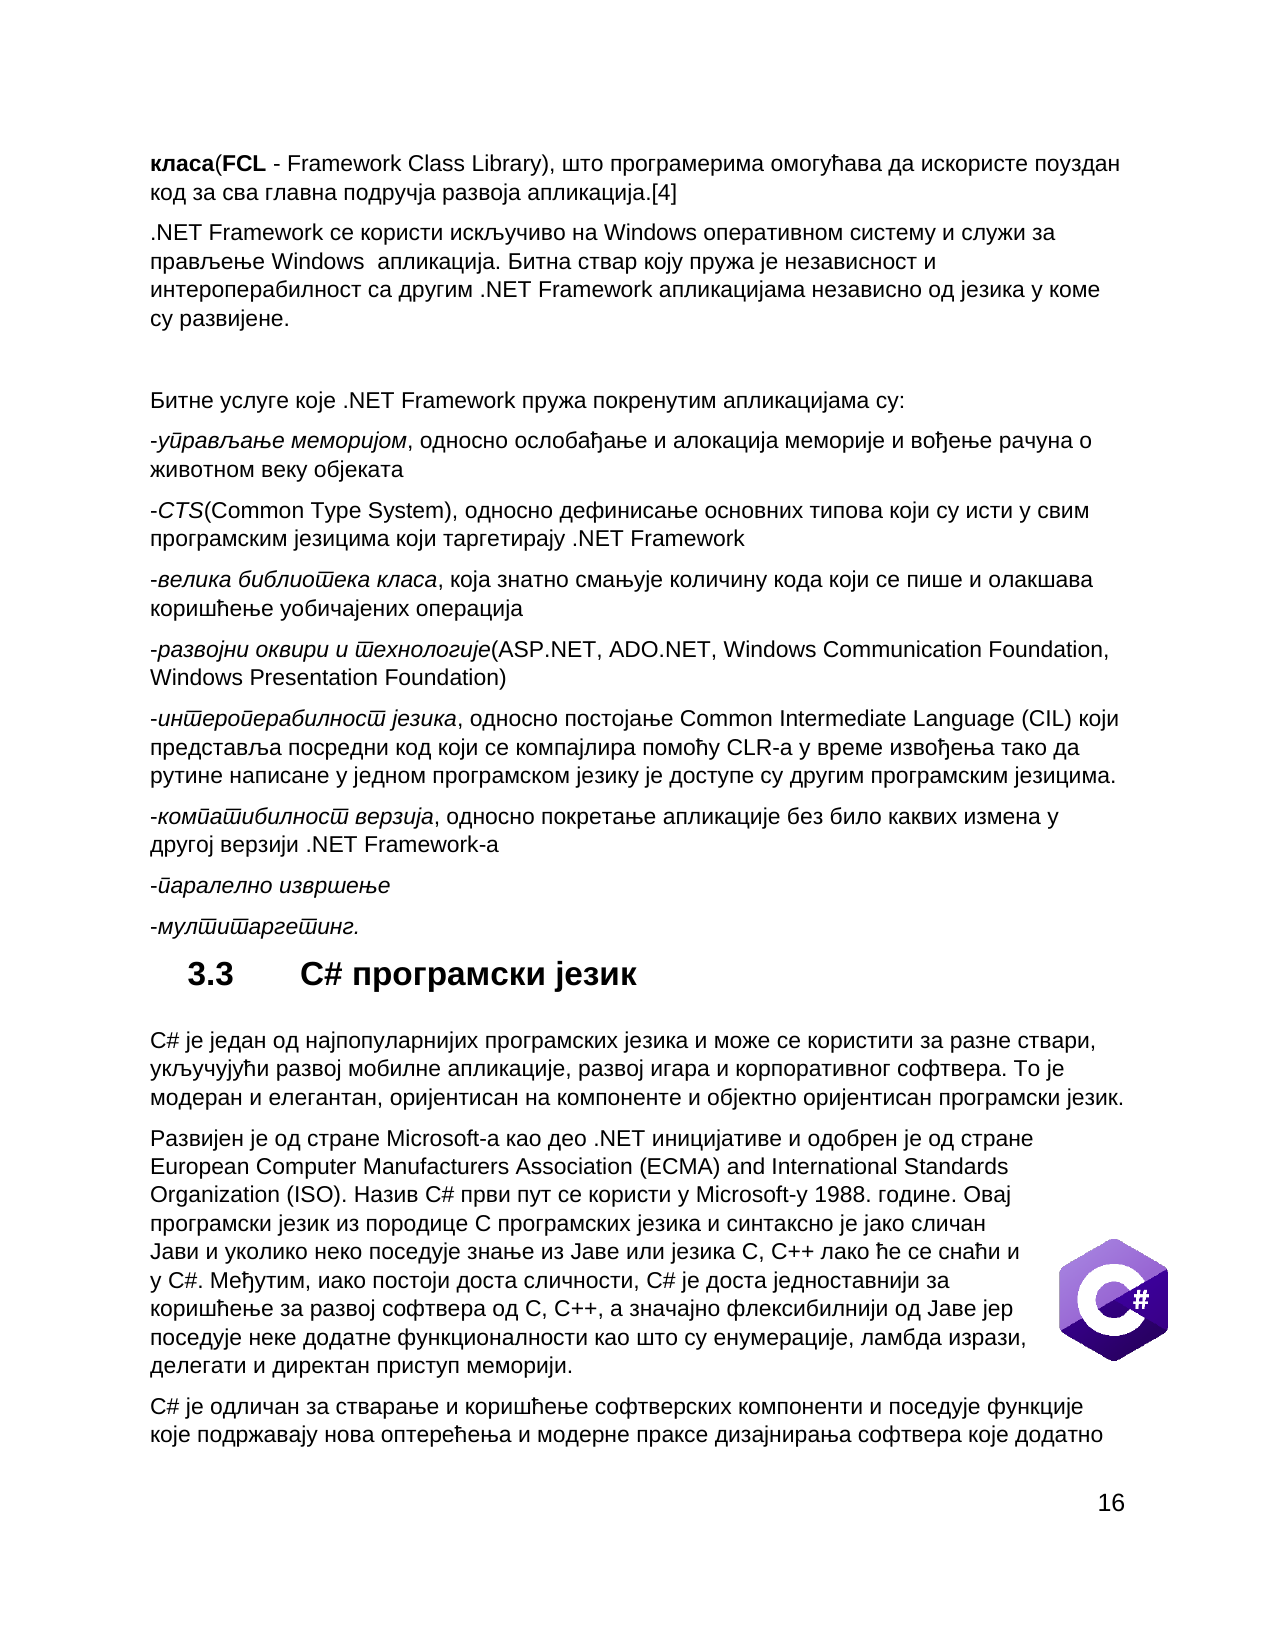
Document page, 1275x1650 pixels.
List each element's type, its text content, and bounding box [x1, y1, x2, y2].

text -паралелно извршење [150, 872, 1125, 898]
text -компатибилност верзија, односно покретање апликације без било каквих измена у другој верзији .NET Framework-а [150, 803, 1125, 858]
picture [1053, 1233, 1174, 1366]
text .NET Framework се користи искључиво на Windows оперативном систему и служи за прављење Windows апликација. Битна ствар коју пружа је независност и интероперабилност са другим .NET Framework апликацијама независно од језика у коме су развијене. [150, 219, 1125, 331]
text Битне услуге које .NET Framework пружа покренутим апликацијама су: [150, 387, 1125, 413]
text C# је један од најпопуларнијих програмских језика и може се користити за разне ствари, укључујући развој мобилне апликације, развој игара и корпоративног софтвера. То је модеран и елегантан, оријентисан на компоненте и објектно оријентисан програмски језик. [150, 1027, 1125, 1110]
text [150, 1393, 1125, 1448]
text -CTS(Common Type System), односно дефинисање основних типова који су исти у свим програмским језицима који таргетирају .NET Framework [150, 497, 1125, 552]
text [150, 150, 1125, 205]
text -управљање меморијом, односно ослобађање и алокација меморије и вођење рачуна о животном веку објеката [150, 427, 1125, 482]
text -интероперабилност језика, односно постојање Common Intermediate Language (CIL) који представља посредни код који се компајлира помоћу CLR-a у време извођења тако да рутине написане у једном програмском језику је доступе су другим програмским језицима. [150, 705, 1125, 788]
text -мултитаргетинг. [150, 913, 1125, 939]
text -велика библиотека класа, која знатно смањује количину кода који се пише и олакшава коришћење уобичајених операција [150, 566, 1125, 621]
subtitle C# програмски језик [187, 954, 1125, 992]
text -развојни оквири и технологије(ASP.NET, ADO.NET, Windows Communication Foundation, Windows Presentation Foundation) [150, 636, 1125, 690]
text Развијен је од стране Microsoft-а као део .NET иницијативе и одобрен је од стране Еuropean Computer Manufacturers Association (ECMA) and International Standards Organization (ISO). Назив C# први пут се користи у Microsoft-у 1988. године. Овај програмски језик из породице C програмских језика и синтаксно је јако сличан Јави и уколико неко поседује знање из Јаве или језика C, C++ лако ће се снаћи и у C#. Међутим, иако постоји доста сличности, C# је доста једноставнији за коришћење за развој софтвера од C, C++, а значајно флексибилнији од Јаве јер поседује неке додатне функционалности као што су енумерације, ламбда изрази, делегати и директан приступ меморији. [150, 1124, 1125, 1378]
